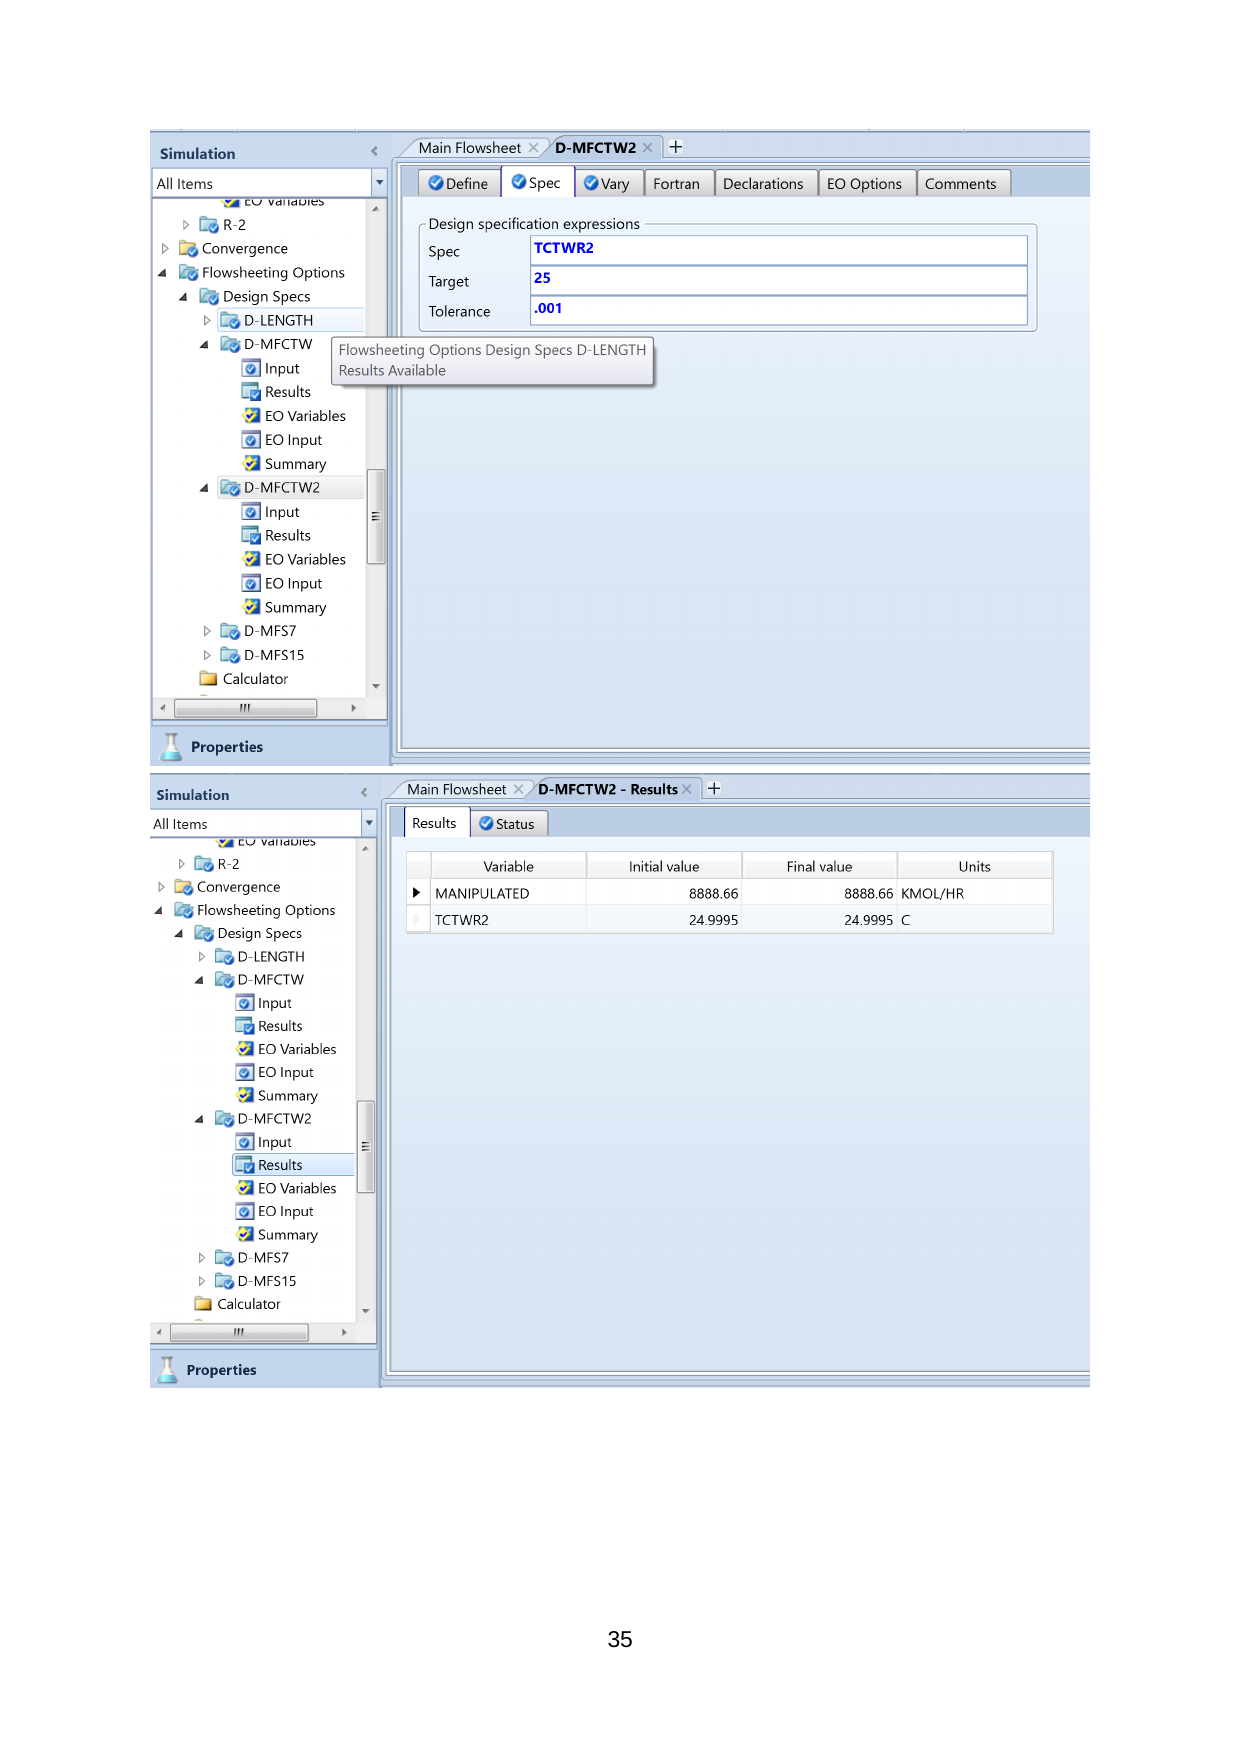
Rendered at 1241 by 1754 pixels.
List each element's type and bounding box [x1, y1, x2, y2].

picture [150, 773, 1091, 1388]
picture [150, 129, 1091, 766]
